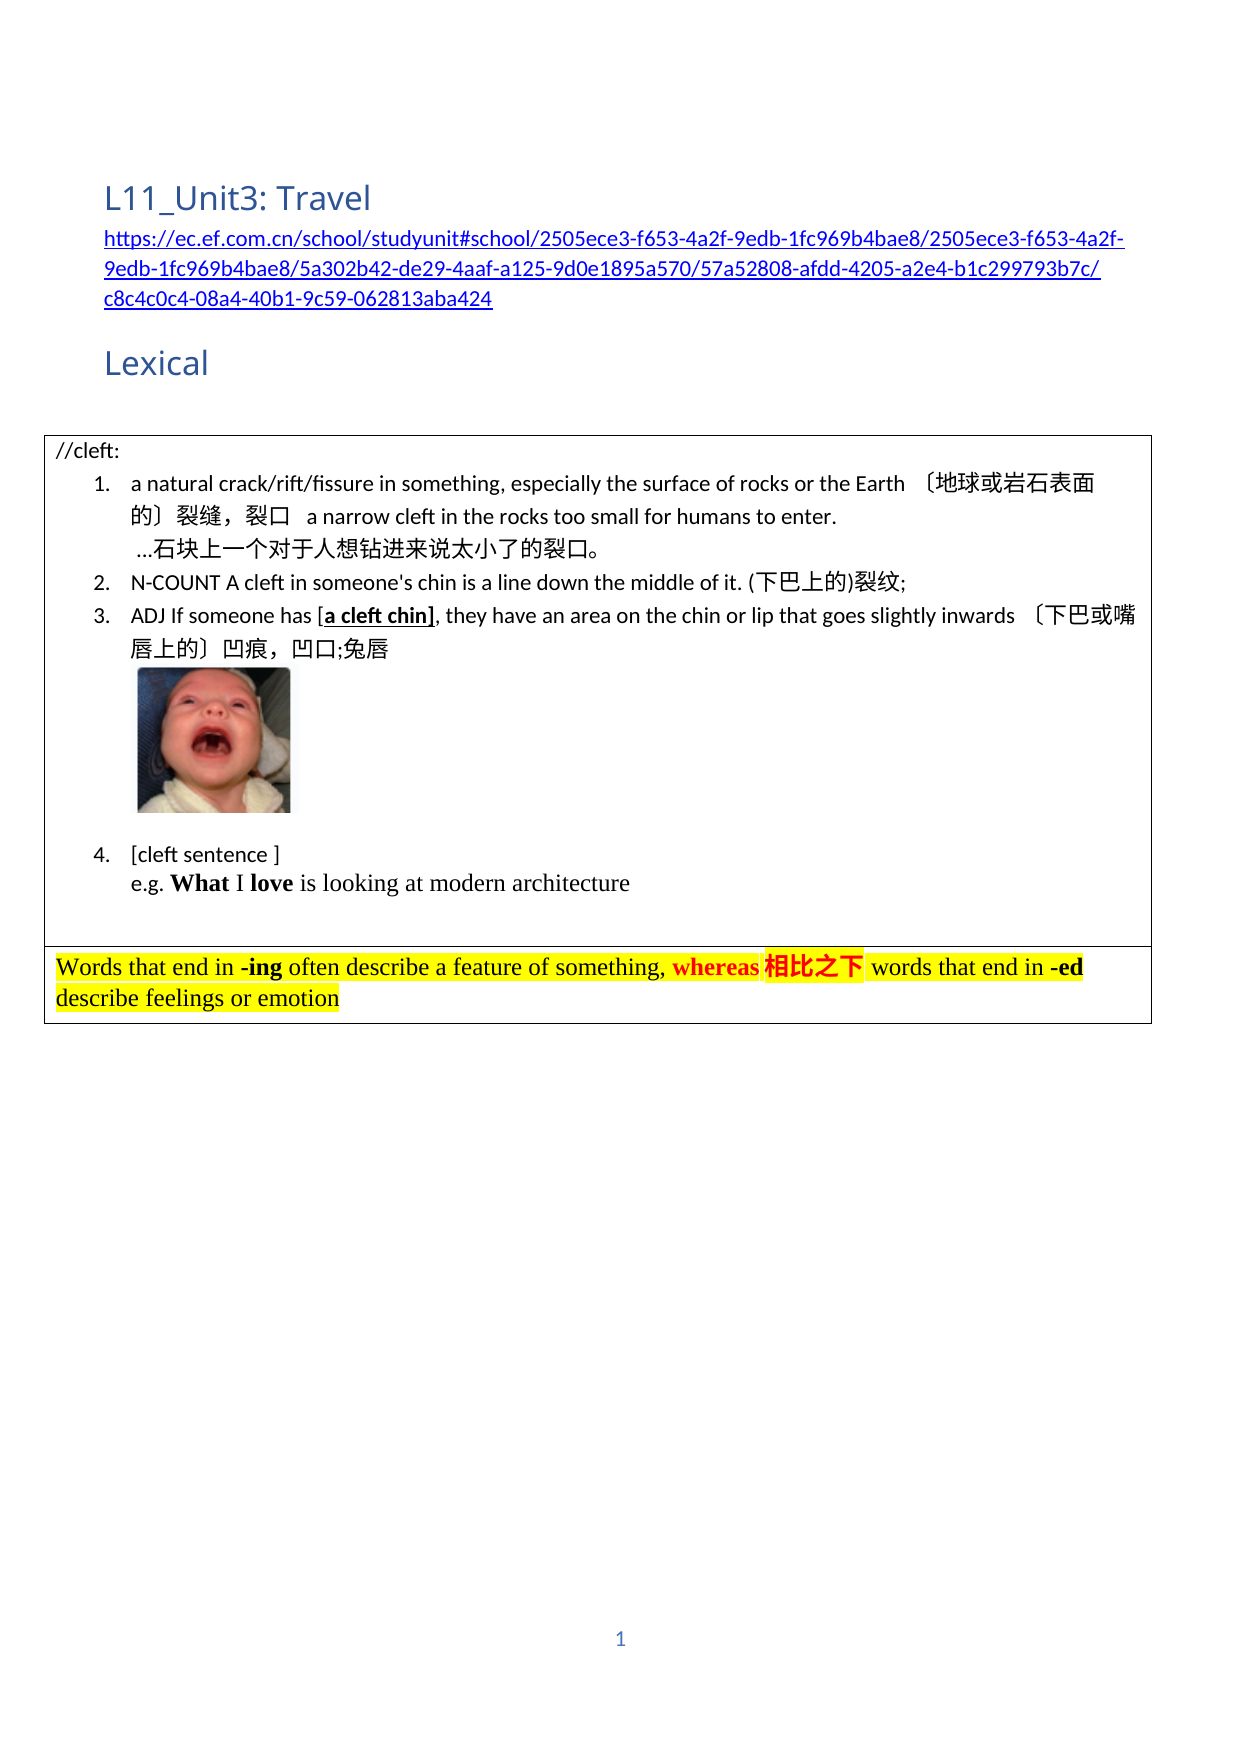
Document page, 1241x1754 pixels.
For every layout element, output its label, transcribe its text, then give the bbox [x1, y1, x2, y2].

table_header //cleft: a natural crack/rift/fissure in something, especially the surface of rocks or the Earth 〔地球或岩石表面的〕裂缝，裂口 a narrow cleft in the rocks too small for humans to enter. ...石块上一个对于人想钻进来说太小了的裂口。 N-COUNT A cleft in someone's chin is a line down the middle of it. (下巴上的)裂纹; ADJ If someone has [a cleft chin], they have an area on the chin or lip that goes slightly inwards 〔下巴或嘴唇上的〕凹痕，凹口;兔唇 [cleft sentence ] e.g. What I love is looking at modern architecture [45, 436, 1151, 946]
text https://ec.ef.com.cn/school/studyunit#school/2505ece3-f653-4a2f-9edb-1fc969b4bae8/2505ece3-f653-4a2f-9edb-1fc969b4bae8/5a302b42-de29-4aaf-a125-9d0e1895a570/57a52808-afdd-4205-a2e4-b1c299793b7c/c8c4c0c4-08a4-40b1-9c59-062813aba424 [103, 224, 1137, 312]
subtitle Lexical [103, 339, 1137, 385]
subtitle L11_Unit3: Travel [103, 175, 1137, 220]
table_cell Words that end in -ing often describe a feature of something, whereas相比之下 words that end in -ed describe feelings or emotion [45, 947, 1151, 1023]
picture [130, 663, 300, 813]
